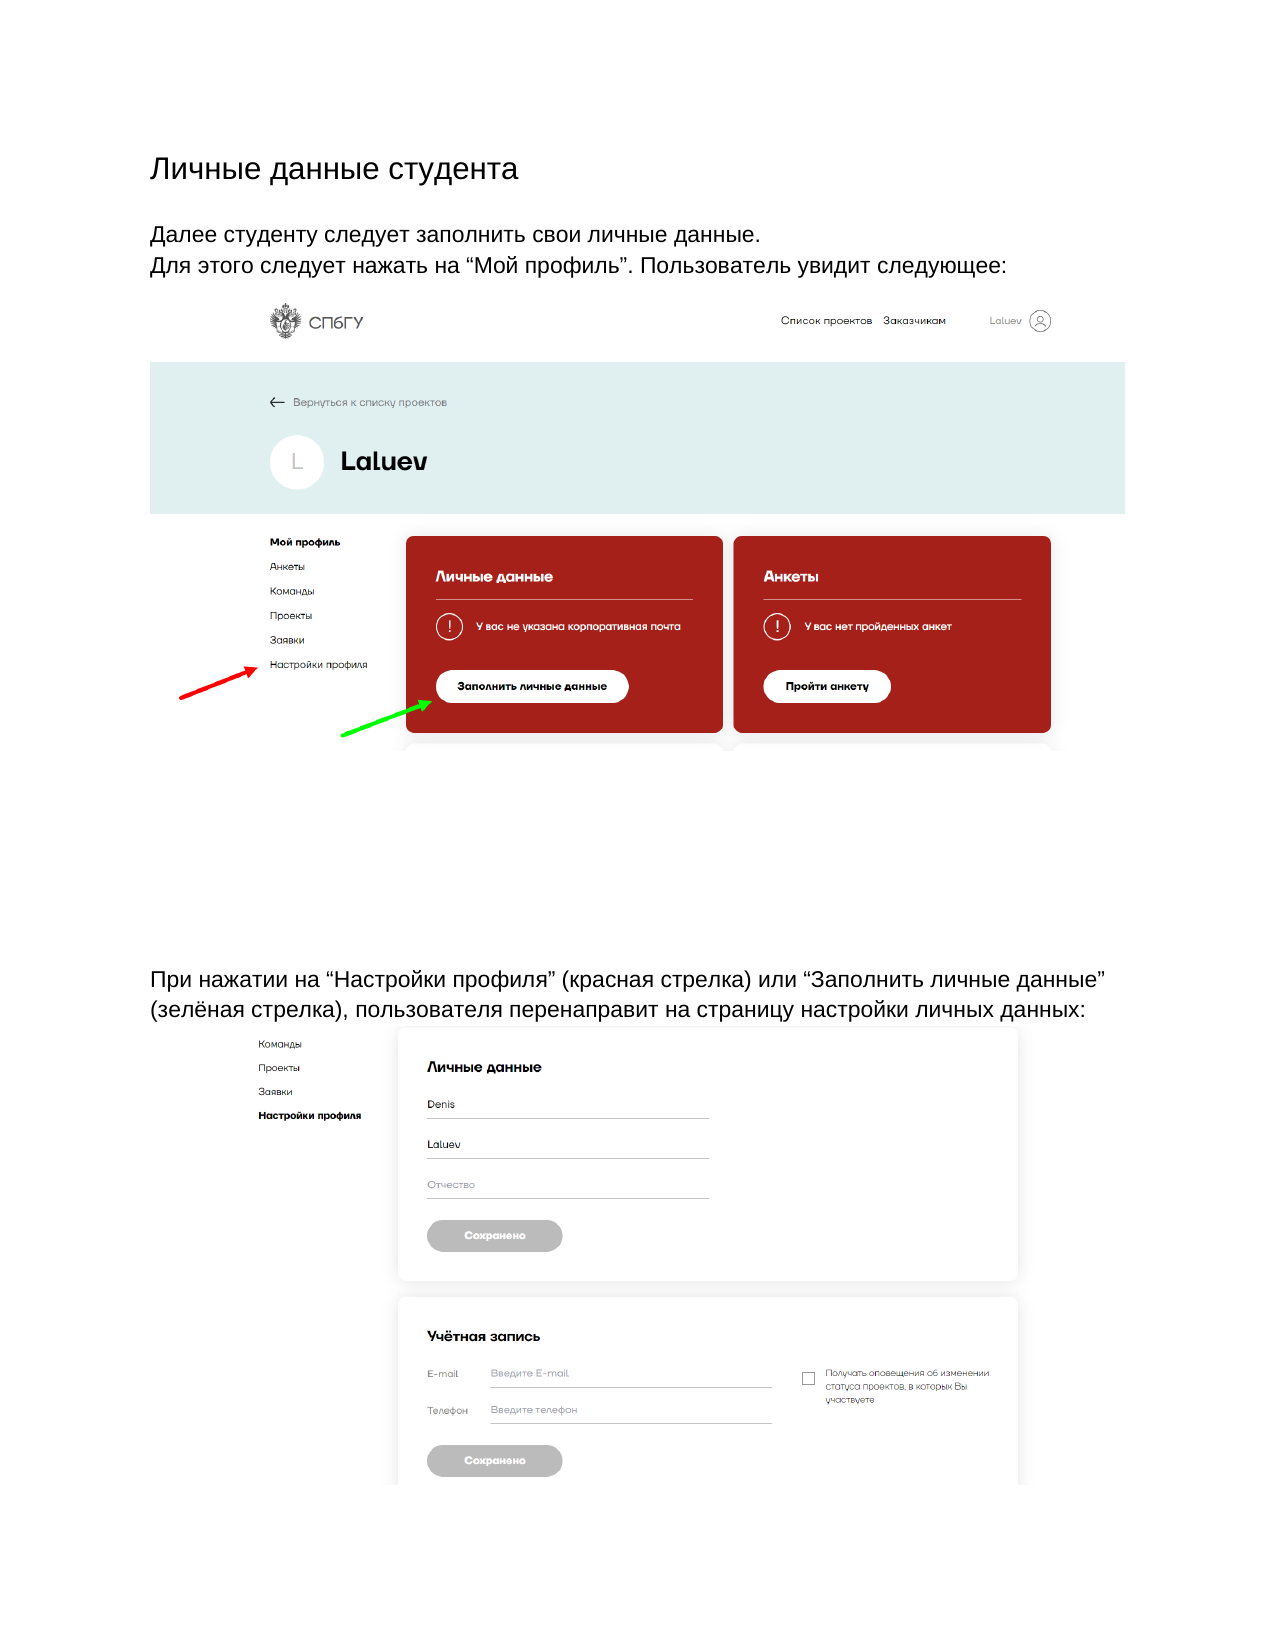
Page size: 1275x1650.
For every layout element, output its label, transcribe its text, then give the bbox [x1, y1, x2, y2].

text Для этого следует нажать на “Мой профиль”. Пользователь увидит следующее: [150, 252, 1125, 278]
text Далее студенту следует заполнить свои личные данные. [150, 221, 1125, 248]
picture [150, 281, 1125, 751]
text При нажатии на “Настройки профиля” (красная стрелка) или “Заполнить личные данные” (зелёная стрелка), пользователя перенаправит на страницу настройки личных данных: [150, 966, 1125, 1022]
picture [150, 1026, 1125, 1485]
text Личные данные студента [150, 150, 1125, 186]
